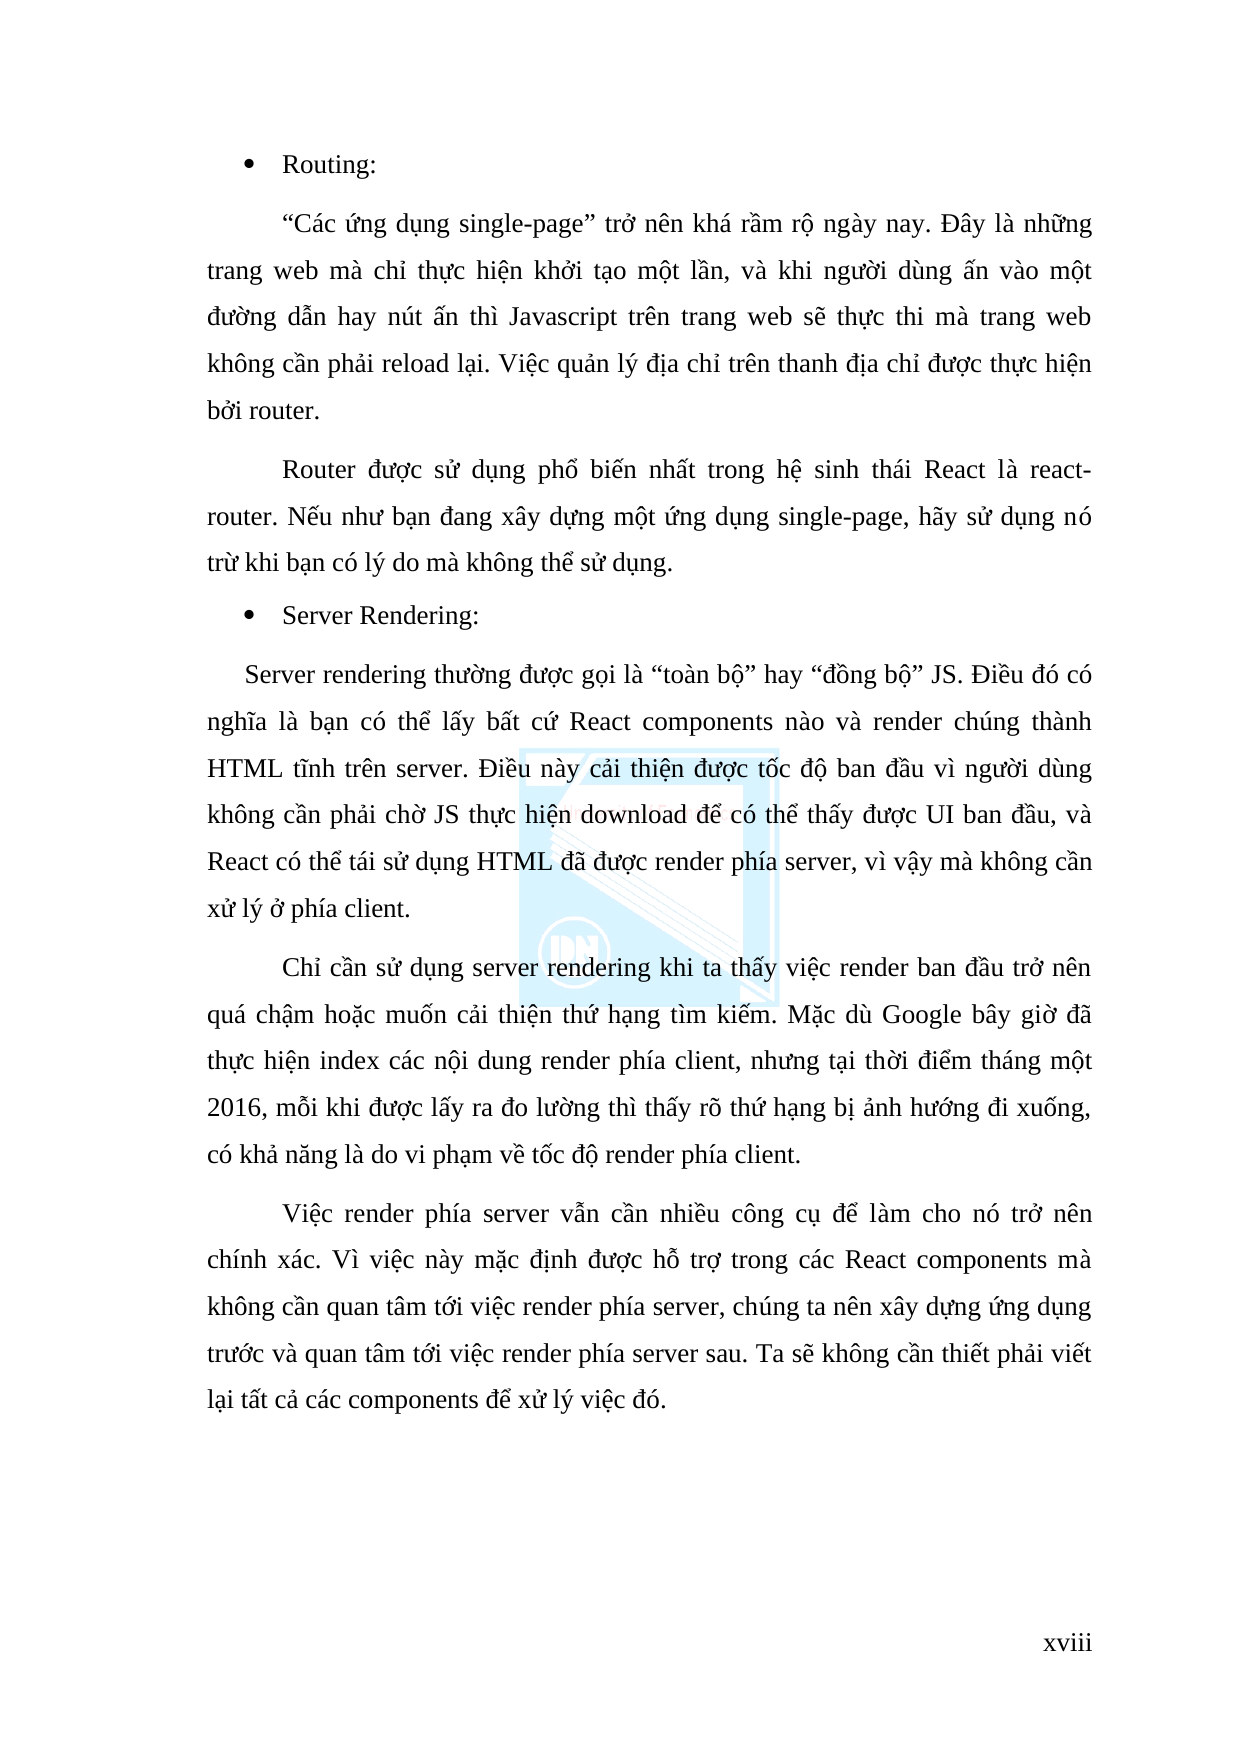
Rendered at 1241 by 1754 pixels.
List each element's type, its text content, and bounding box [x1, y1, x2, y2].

text “Các ứng dụng single-page” trở nên khá rầm rộ ngày nay. Đây là những trang web mà chỉ thực hiện khởi tạo một lần, và khi người dùng ấn vào một đường dẫn hay nút ấn thì Javascript trên trang web sẽ thực thi mà trang web không cần phải reload lại. Việc quản lý địa chỉ trên thanh địa chỉ được thực hiện bởi router. [207, 207, 1092, 425]
text Chỉ cần sử dụng server rendering khi ta thấy việc render ban đầu trở nên quá chậm hoặc muốn cải thiện thứ hạng tìm kiếm. Mặc dù Google bây giờ đã thực hiện index các nội dung render phía client, nhưng tại thời điểm tháng một 2016, mỗi khi được lấy ra đo lường thì thấy rõ thứ hạng bị ảnh hướng đi xuống, có khả năng là do vi phạm về tốc độ render phía client. [207, 951, 1092, 1169]
text Việc render phía server vẫn cần nhiều công cụ để làm cho nó trở nên chính xác. Vì việc này mặc định được hỗ trợ trong các React components mà không cần quan tâm tới việc render phía server, chúng ta nên xây dựng ứng dụng trước và quan tâm tới việc render phía server sau. Ta sẽ không cần thiết phải viết lại tất cả các components để xử lý việc đó. [207, 1197, 1092, 1415]
text Router được sử dụng phổ biến nhất trong hệ sinh thái React là react-router. Nếu như bạn đang xây dựng một ứng dụng single-page, hãy sử dụng nó trừ khi bạn có lý do mà không thể sử dụng. [207, 453, 1092, 577]
list Routing: [244, 148, 1092, 179]
list Server Rendering: [244, 599, 1092, 630]
text Server rendering thường được gọi là “toàn bộ” hay “đồng bộ” JS. Điều đó có nghĩa là bạn có thể lấy bất cứ React components nào và render chúng thành HTML tĩnh trên server. Điều này cải thiện được tốc độ ban đầu vì người dùng không cần phải chờ JS thực hiện download để có thể thấy được UI ban đầu, và React có thể tái sử dụng HTML đã được render phía server, vì vậy mà không cần xử lý ở phía client. [207, 658, 1092, 923]
